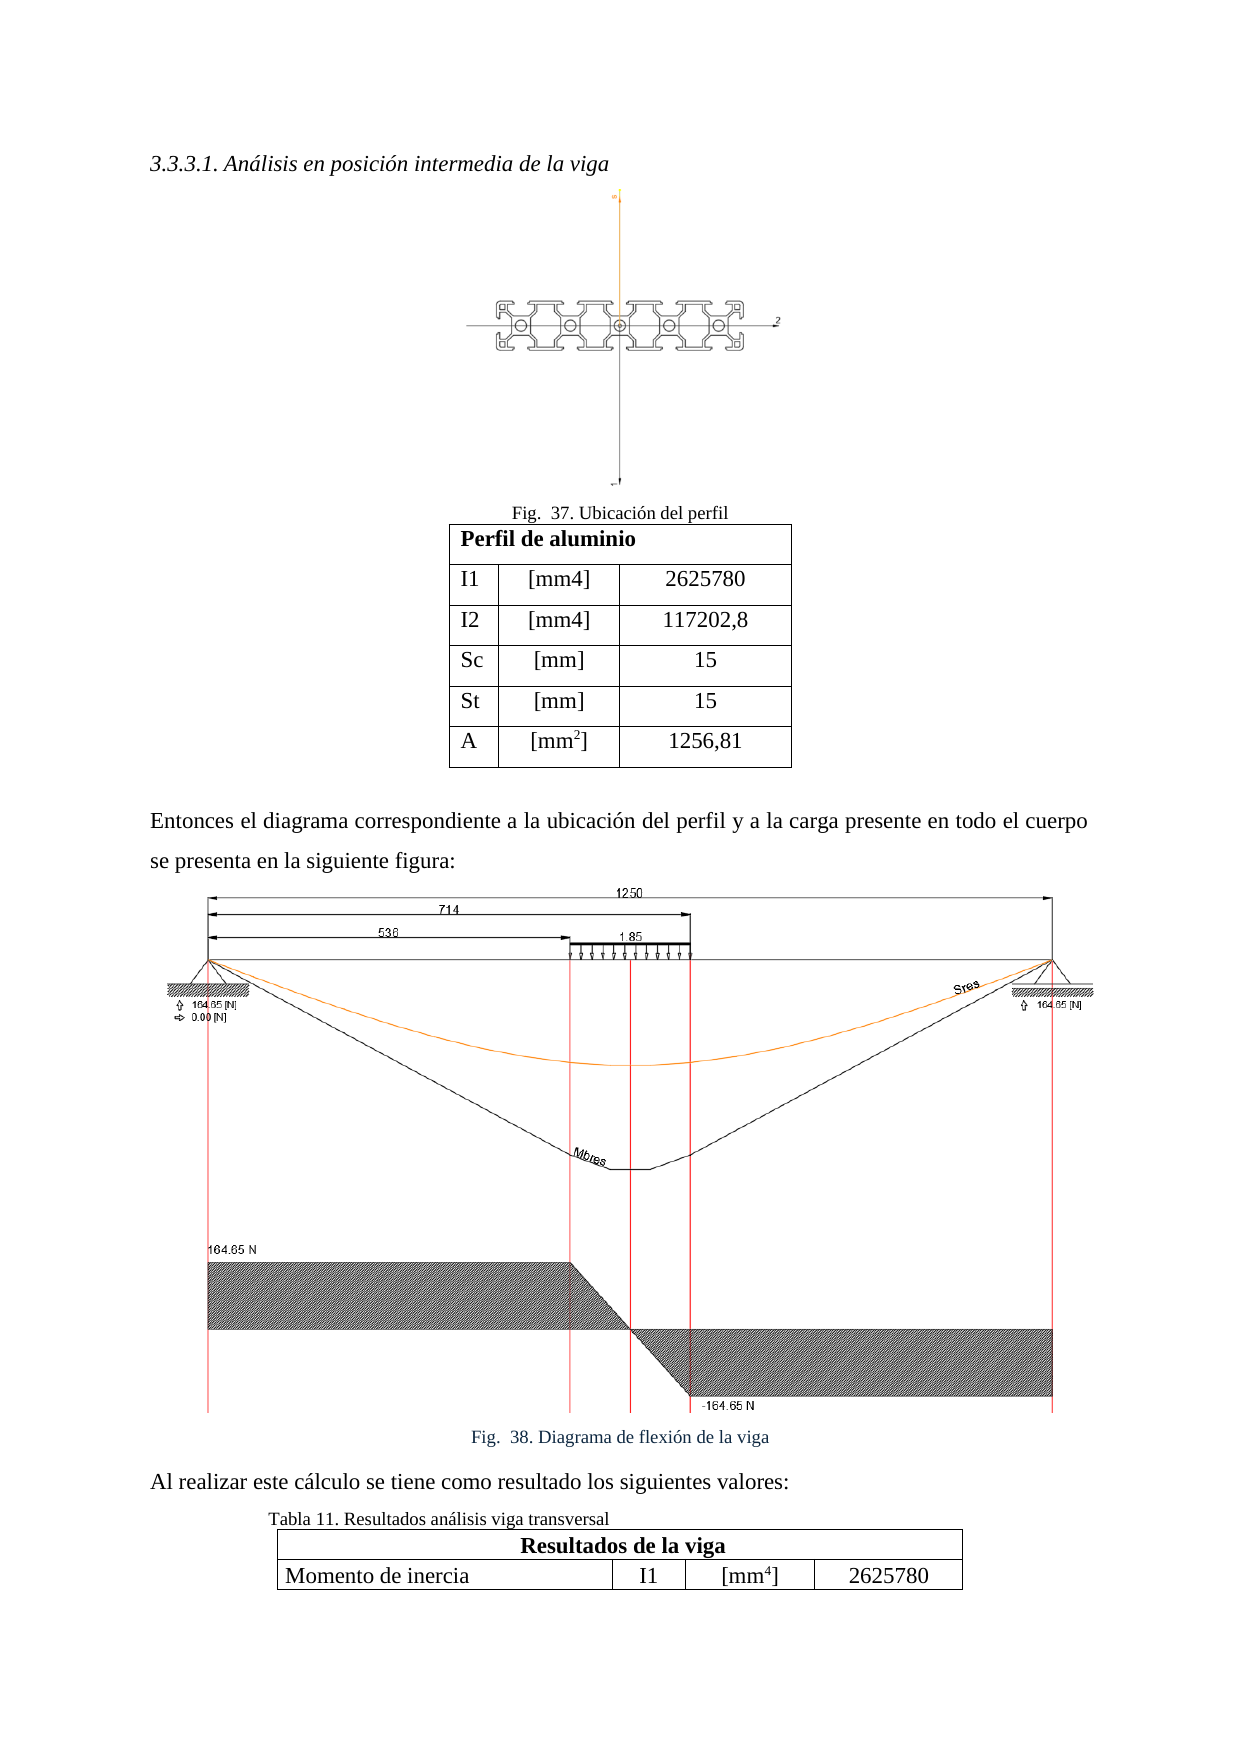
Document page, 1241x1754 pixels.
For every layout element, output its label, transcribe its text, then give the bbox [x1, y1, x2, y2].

table_cell [mm] [499, 646, 619, 686]
table_cell 1256,81 [620, 727, 791, 767]
table_header Resultados de la viga [278, 1530, 962, 1559]
table_cell [mm2] [499, 727, 619, 767]
picture [454, 189, 786, 489]
table_cell [mm] [499, 687, 619, 726]
picture [150, 886, 1099, 1413]
text Al realizar este cálculo se tiene como resultado los siguientes valores: [150, 1468, 1090, 1494]
table_cell Momento de inercia [278, 1560, 612, 1589]
table_cell A [450, 727, 498, 767]
table_cell 117202,8 [620, 606, 791, 645]
table_cell 2625780 [620, 565, 791, 605]
table_cell Sc [450, 646, 498, 686]
table_cell I2 [450, 606, 498, 645]
table_cell I1 [450, 565, 498, 605]
table_cell [mm4] [499, 606, 619, 645]
text Entonces el diagrama correspondiente a la ubicación del perfil y a la carga presente en todo el cuerpo se presenta en la siguiente figura: [150, 807, 1090, 873]
subtitle Análisis en posición intermedia de la viga [150, 150, 1090, 176]
table_cell [mm4] [686, 1560, 814, 1589]
table_header Perfil de aluminio [450, 525, 791, 564]
table_cell 2625780 [815, 1560, 962, 1589]
text Fig. 37. Ubicación del perfil [150, 502, 1090, 524]
text Tabla 11. Resultados análisis viga transversal [268, 1507, 1090, 1529]
table_cell 15 [620, 687, 791, 726]
table_cell I1 [613, 1560, 685, 1589]
table_cell 15 [620, 646, 791, 686]
text Fig. 38. Diagrama de flexión de la viga [150, 1426, 1090, 1447]
table_cell St [450, 687, 498, 726]
table_cell [mm4] [499, 565, 619, 605]
